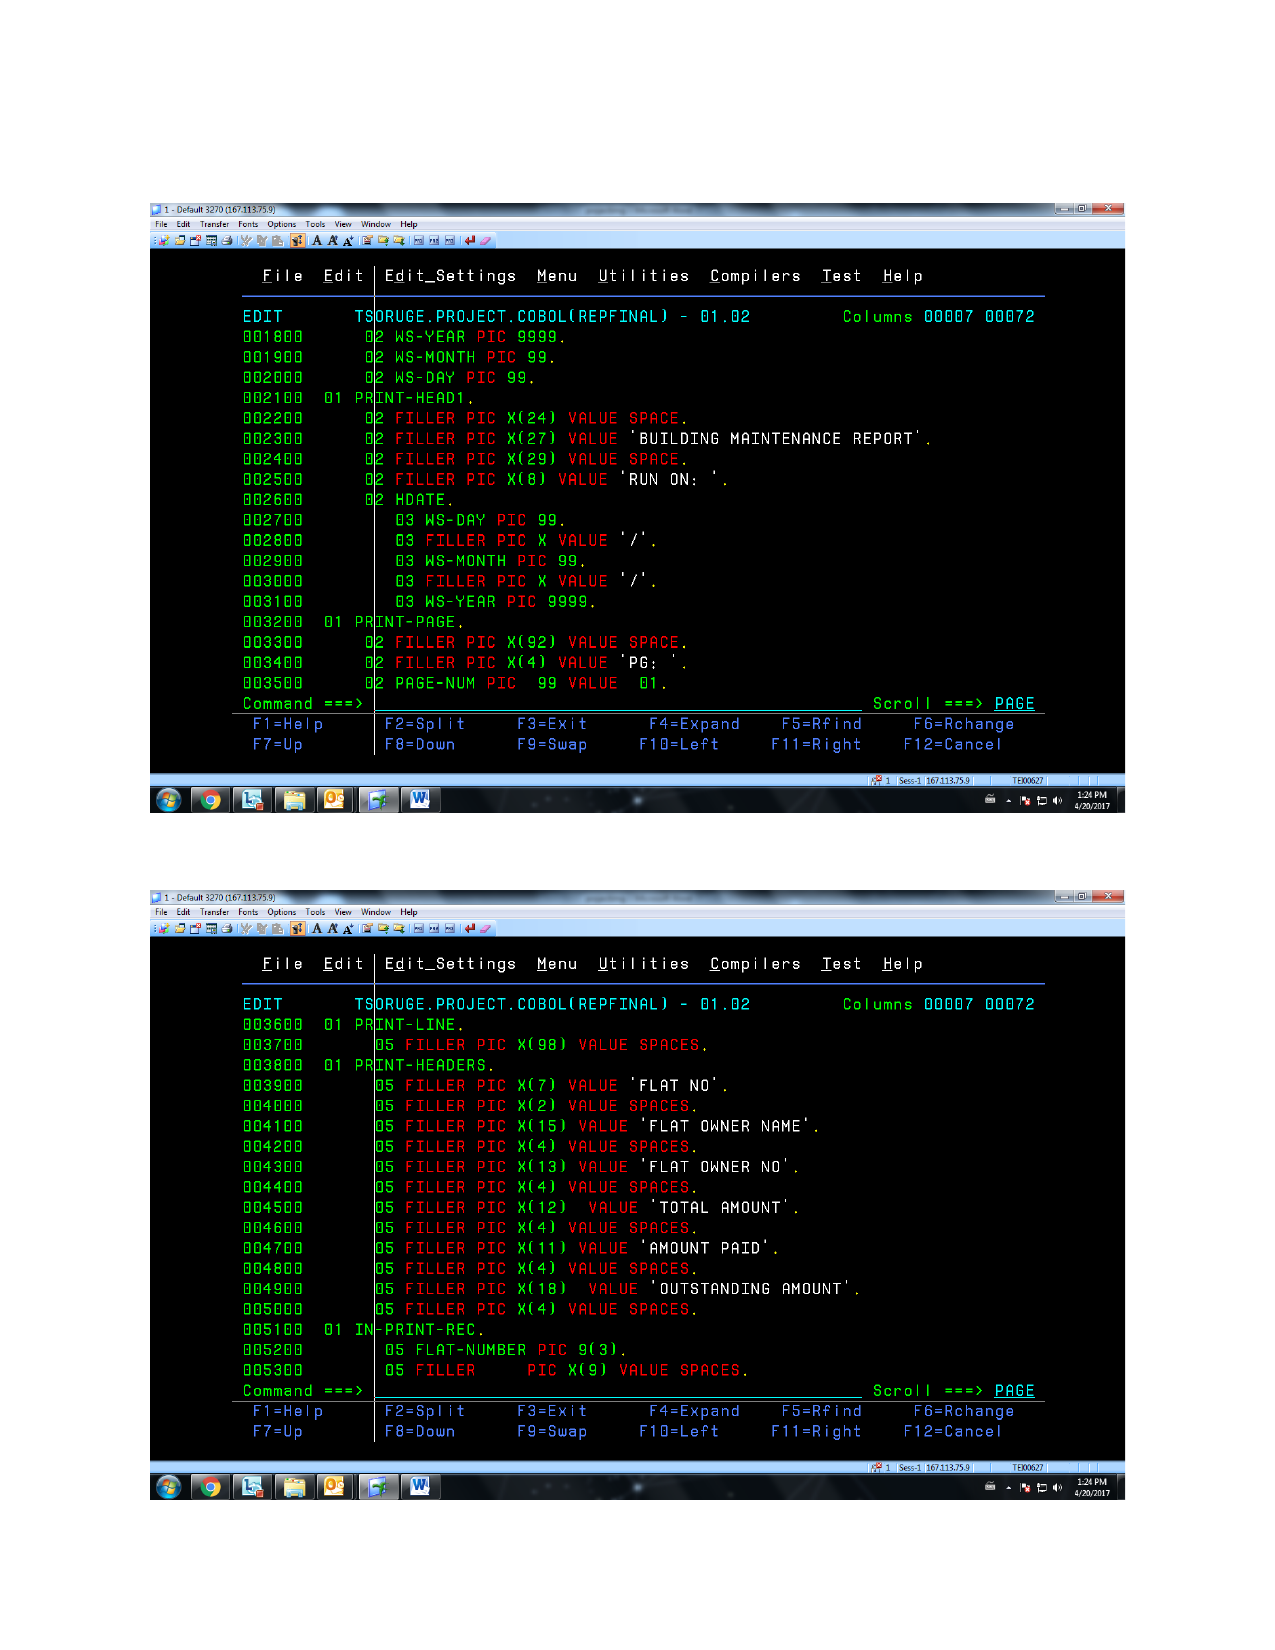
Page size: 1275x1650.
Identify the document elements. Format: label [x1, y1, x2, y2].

picture [150, 203, 1125, 813]
picture [150, 890, 1125, 1500]
